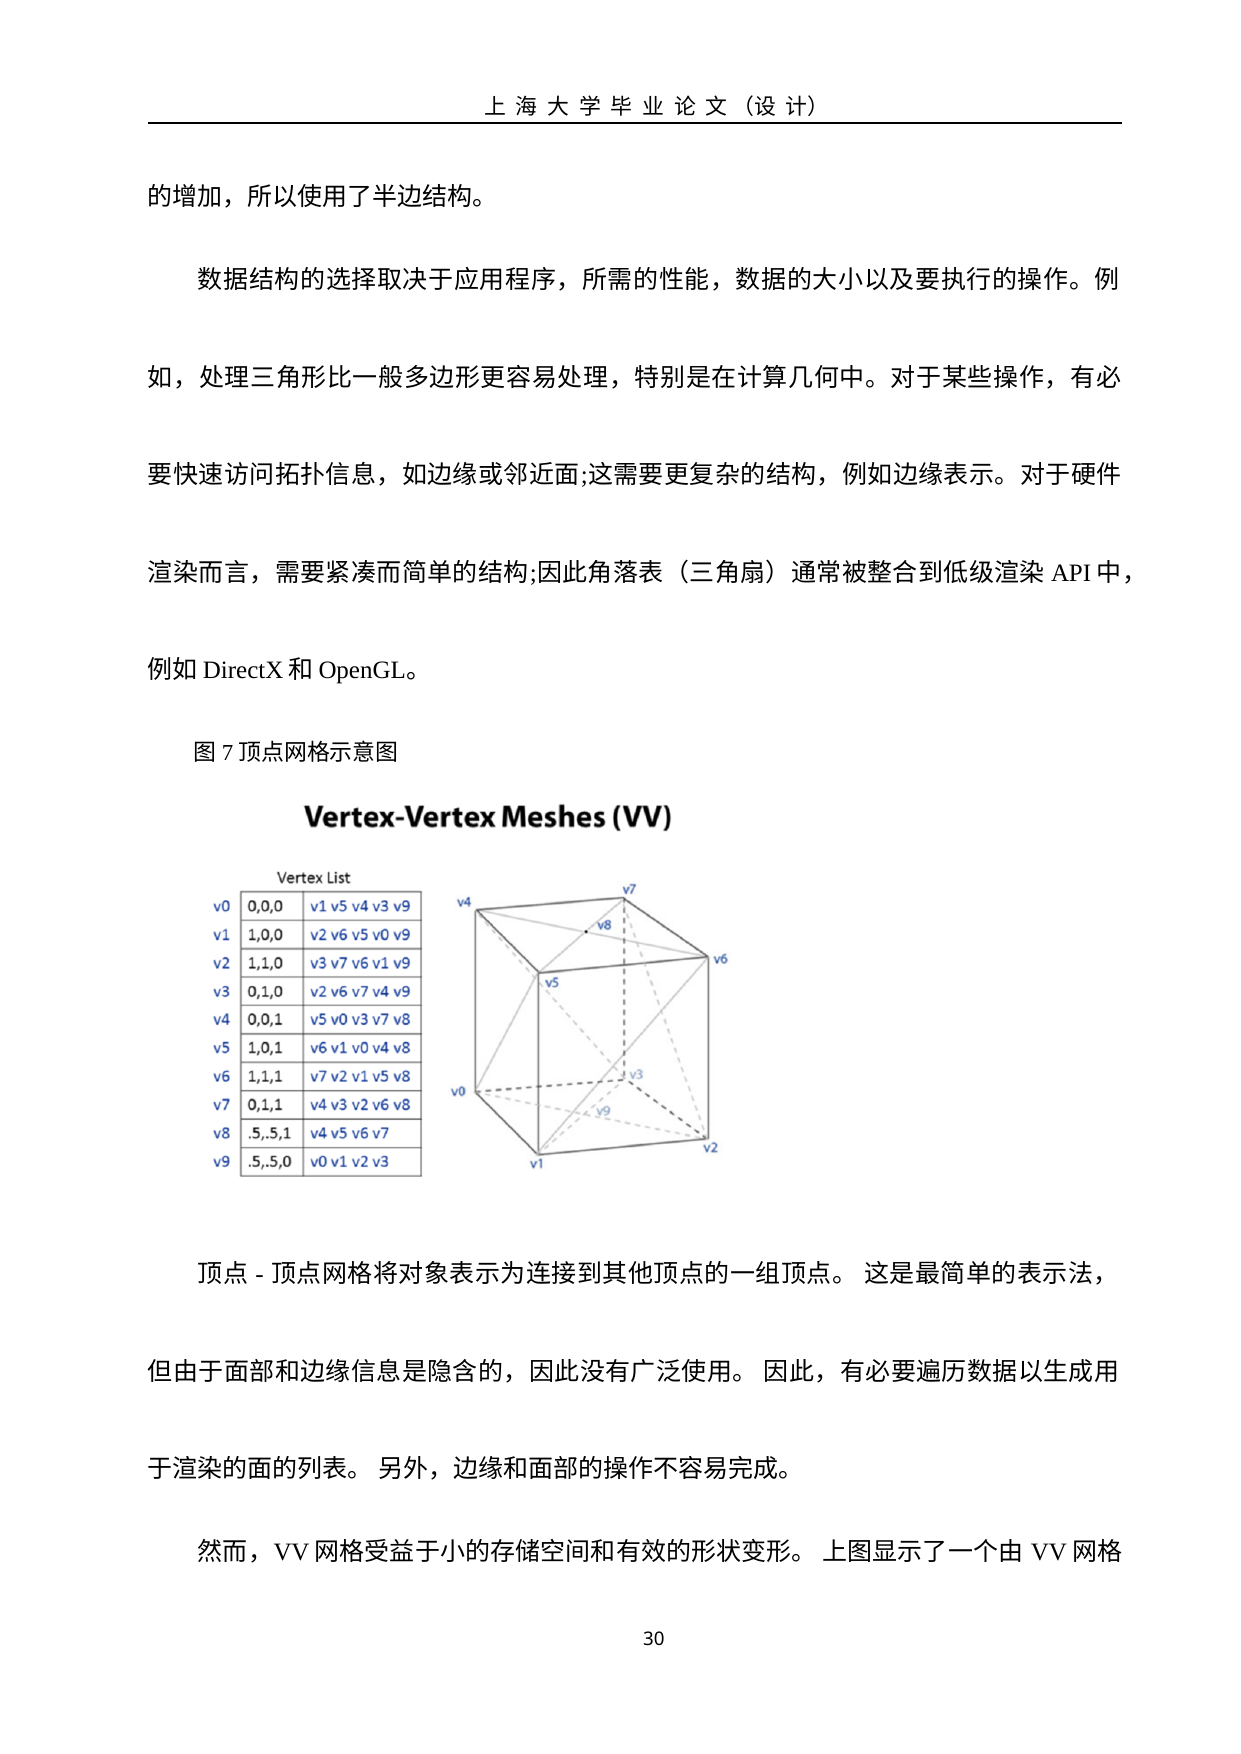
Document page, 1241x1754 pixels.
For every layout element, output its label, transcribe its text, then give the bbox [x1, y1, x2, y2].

text 数据结构的选择取决于应用程序，所需的性能，数据的大小以及要执行的操作。例如，处理三角形比一般多边形更容易处理，特别是在计算几何中。对于某些操作，有必要快速访问拓扑信息，如边缘或邻近面;这需要更复杂的结构，例如边缘表示。对于硬件渲染而言，需要紧凑而简单的结构;因此角落表（三角扇）通常被整合到低级渲染API中，例如DirectX和OpenGL。 [148, 245, 1122, 700]
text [148, 1517, 1122, 1582]
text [148, 162, 1122, 227]
text 顶点 - 顶点网格将对象表示为连接到其他顶点的一组顶点。 这是最简单的表示法，但由于面部和边缘信息是隐含的，因此没有广泛使用。 因此，有必要遍历数据以生成用于渲染的面的列表。 另外，边缘和面部的操作不容易完成。 [148, 1239, 1122, 1499]
text 图 7 顶点网格示意图 [148, 718, 1122, 783]
picture [197, 799, 745, 1193]
